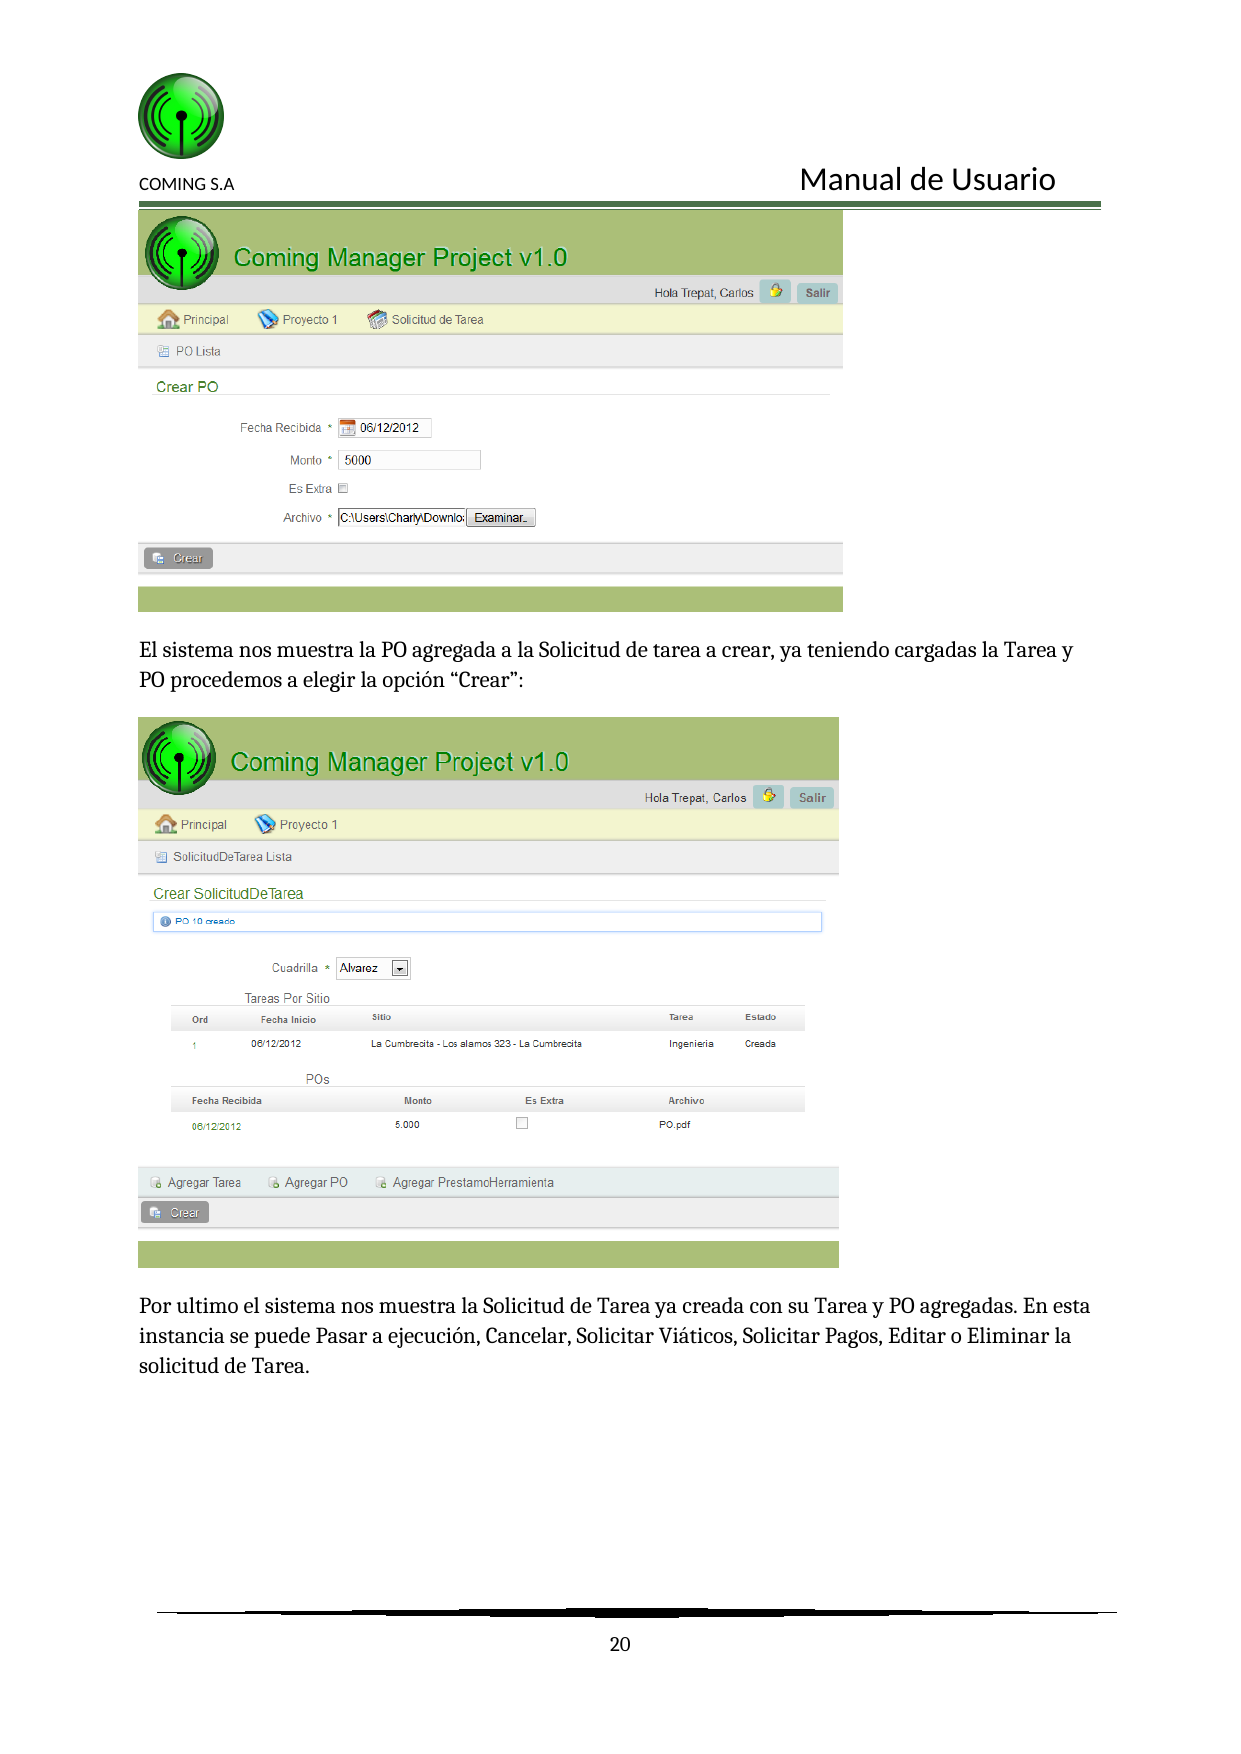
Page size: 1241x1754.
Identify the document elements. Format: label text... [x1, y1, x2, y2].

text Por ultimo el sistema nos muestra la Solicitud de Tarea ya creada con su Tarea y PO agregadas. En esta instancia se puede Pasar a ejecución, Cancelar, Solicitar Viáticos, Solicitar Pagos, Editar o Eliminar la solicitud de Tarea. [139, 1293, 1101, 1379]
picture [138, 717, 839, 1268]
picture [138, 210, 843, 612]
picture [138, 73, 224, 159]
text El sistema nos muestra la PO agregada a la Solicitud de tarea a crear, ya teniendo cargadas la Tarea y PO procedemos a elegir la opción “Crear”: [139, 637, 1101, 693]
